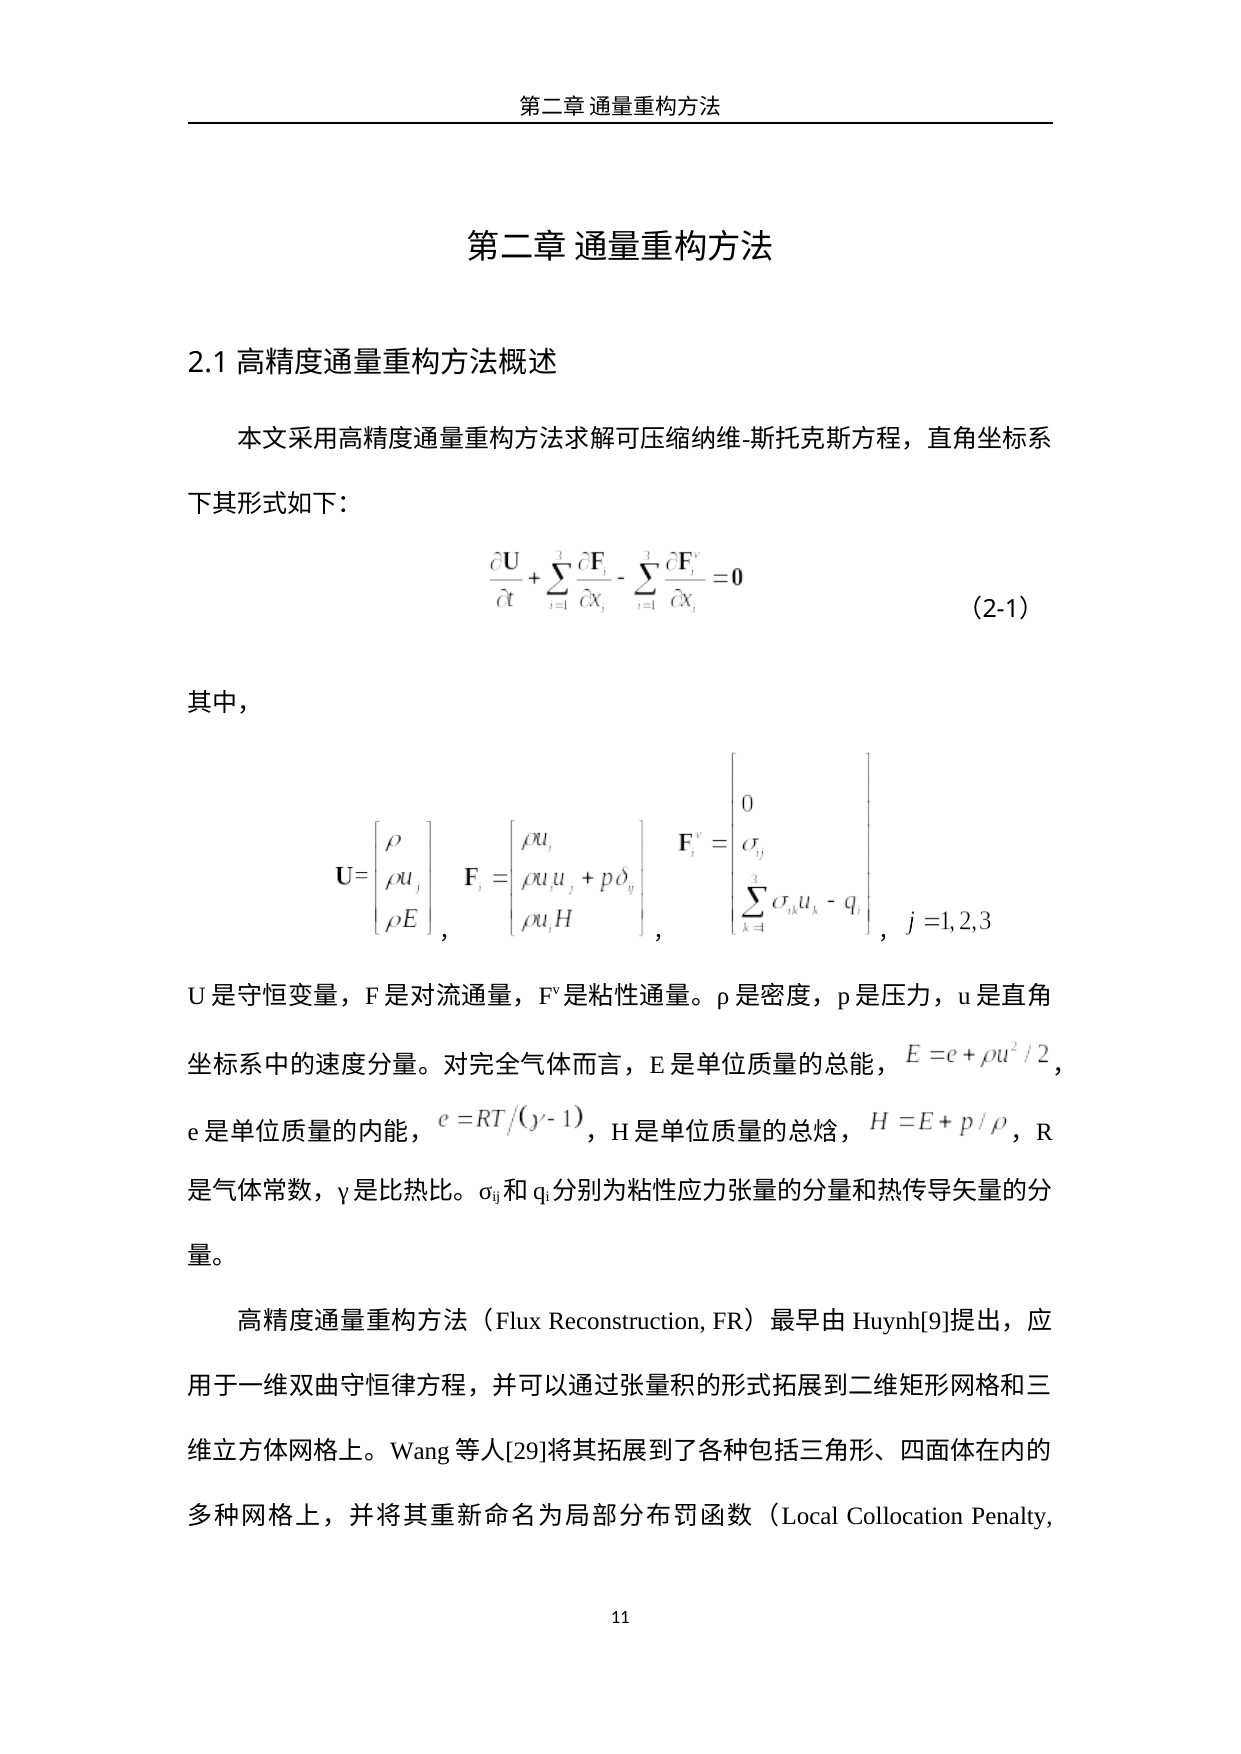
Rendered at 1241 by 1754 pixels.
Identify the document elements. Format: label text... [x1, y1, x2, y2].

text ，，， [231, 733, 1053, 961]
subtitle 2.1 高精度通量重构方法概述 [187, 327, 1053, 392]
text U是守恒变量，F是对流通量，Fv是粘性通量。ρ是密度，p是压力，u是直角坐标系中的速度分量。对完全气体而言，E是单位质量的总能，，e是单位质量的内能，，H是单位质量的总焓，，R是气体常数，γ是比热比。σij和qi分别为粘性应力张量的分量和热传导矢量的分量。 [187, 961, 1053, 1286]
text 本文采用高精度通量重构方法求解可压缩纳维-斯托克斯方程，直角坐标系下其形式如下： [187, 404, 1053, 534]
text （2-1） [187, 534, 1053, 632]
text 其中， [187, 668, 1053, 733]
subtitle 第二章 通量重构方法 [187, 212, 1053, 277]
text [187, 1286, 1053, 1546]
